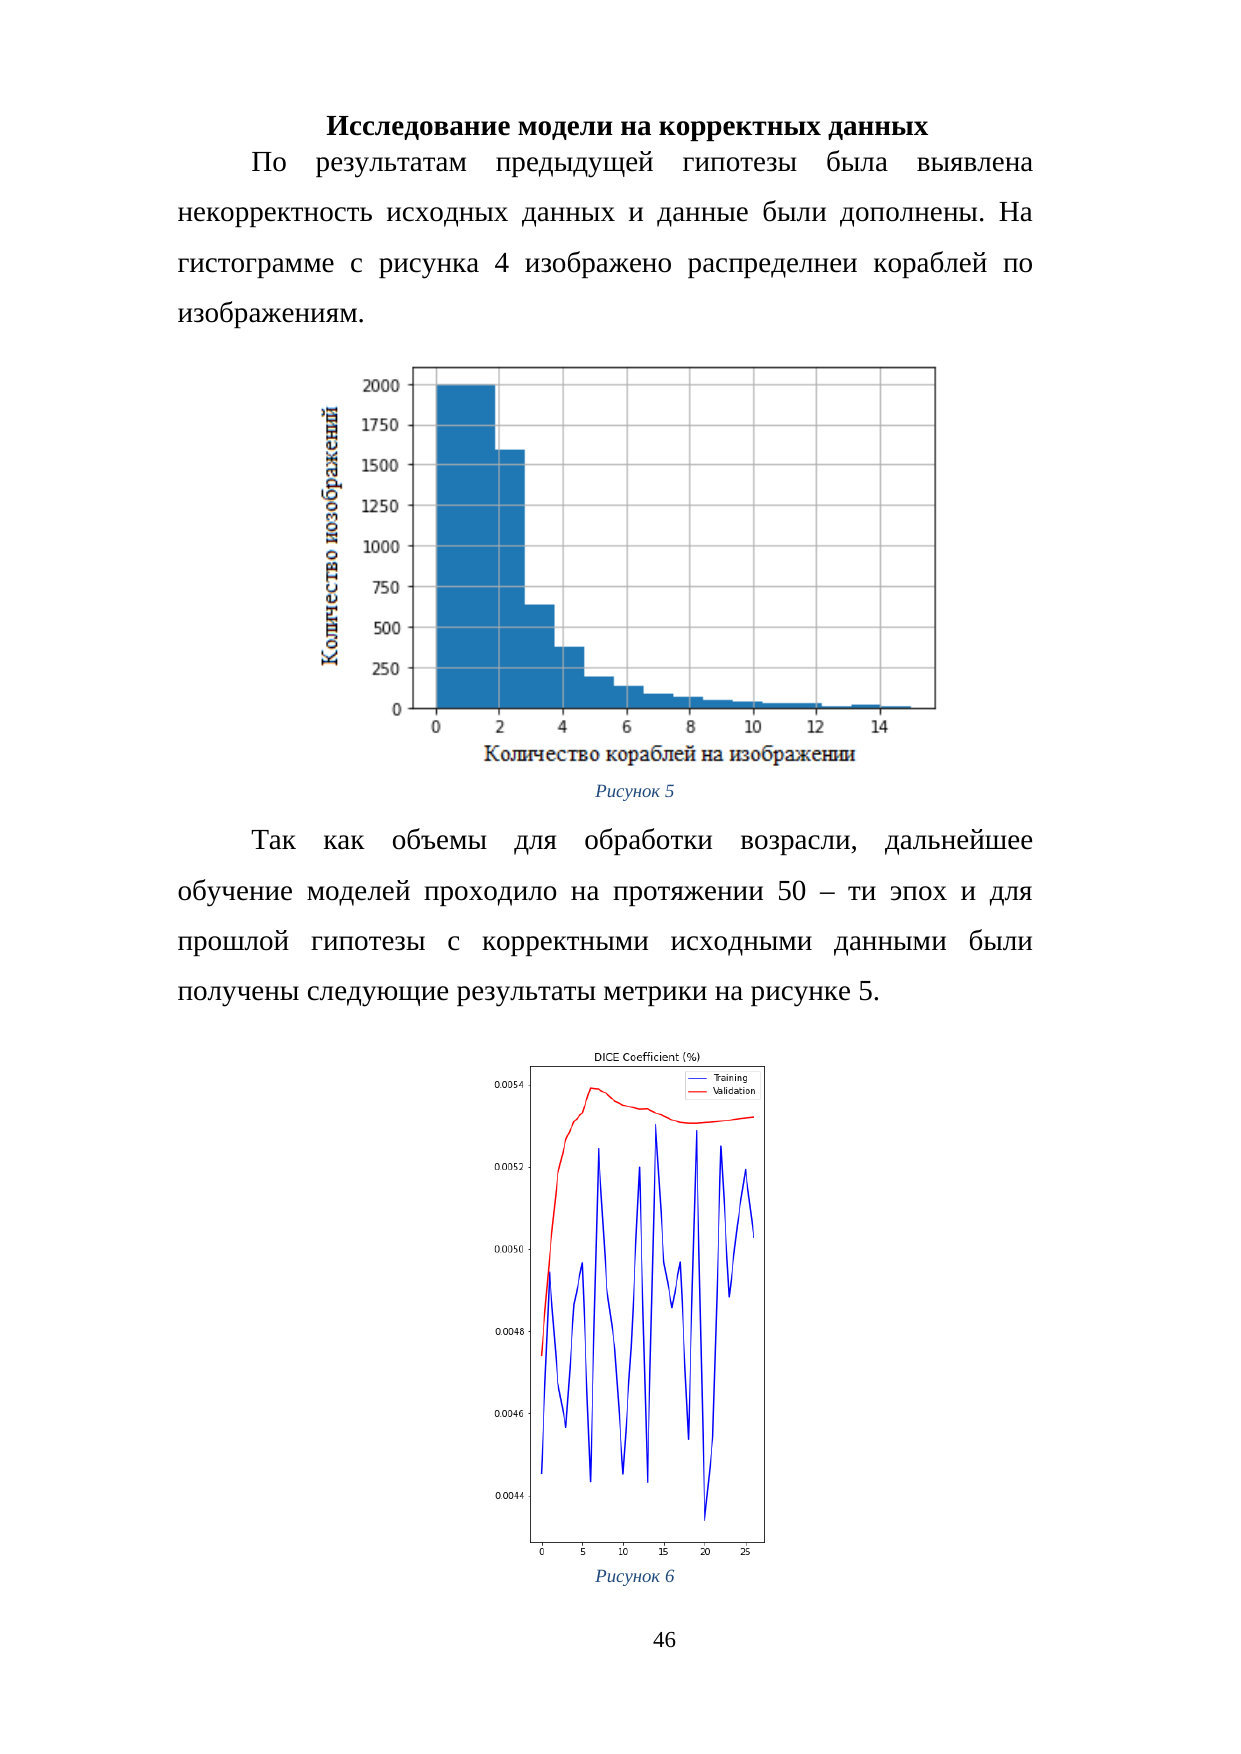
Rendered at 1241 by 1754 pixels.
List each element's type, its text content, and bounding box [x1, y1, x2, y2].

text Рисунок 6 [106, 1565, 1163, 1587]
text По результатам предыдущей гипотезы была выявлена некорректность исходных данных и данные были дополнены. На гистограмме с рисунка 4 изображено распределнеи кораблей по изображениям. [177, 144, 1034, 329]
text Так как объемы для обработки возрасли, дальнейшее обучение моделей проходило на протяжении 50 – ти эпох и для прошлой гипотезы с корректными исходными данными были получены следующие результаты метрики на рисунке 5. [177, 822, 1034, 1007]
picture [300, 353, 955, 780]
subtitle Исследование модели на корректных данных [91, 108, 1163, 142]
text Рисунок 5 [106, 780, 1163, 801]
picture [488, 1023, 781, 1566]
